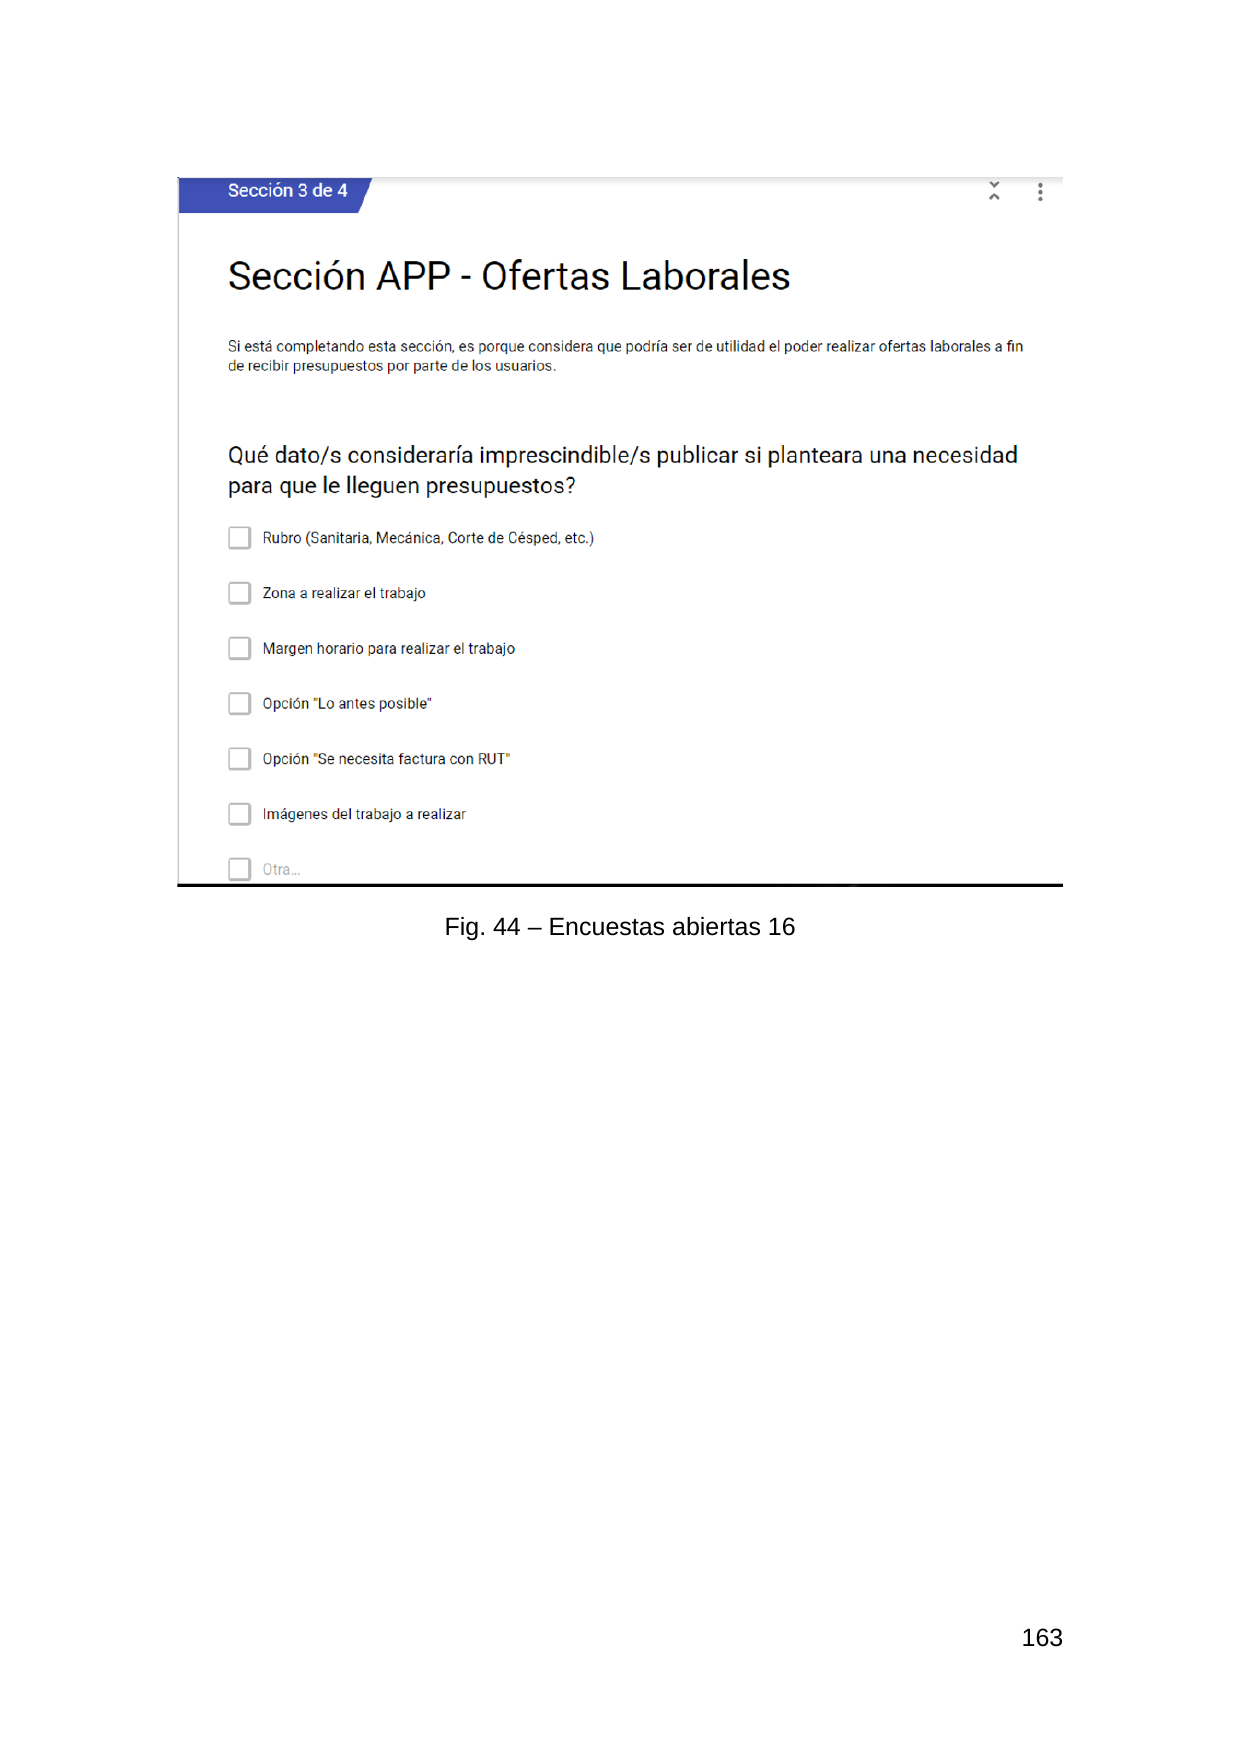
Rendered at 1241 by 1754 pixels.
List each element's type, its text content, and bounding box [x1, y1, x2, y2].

picture [177, 177, 1063, 887]
text Fig. 44 – Encuestas abiertas 16 [177, 911, 1063, 940]
